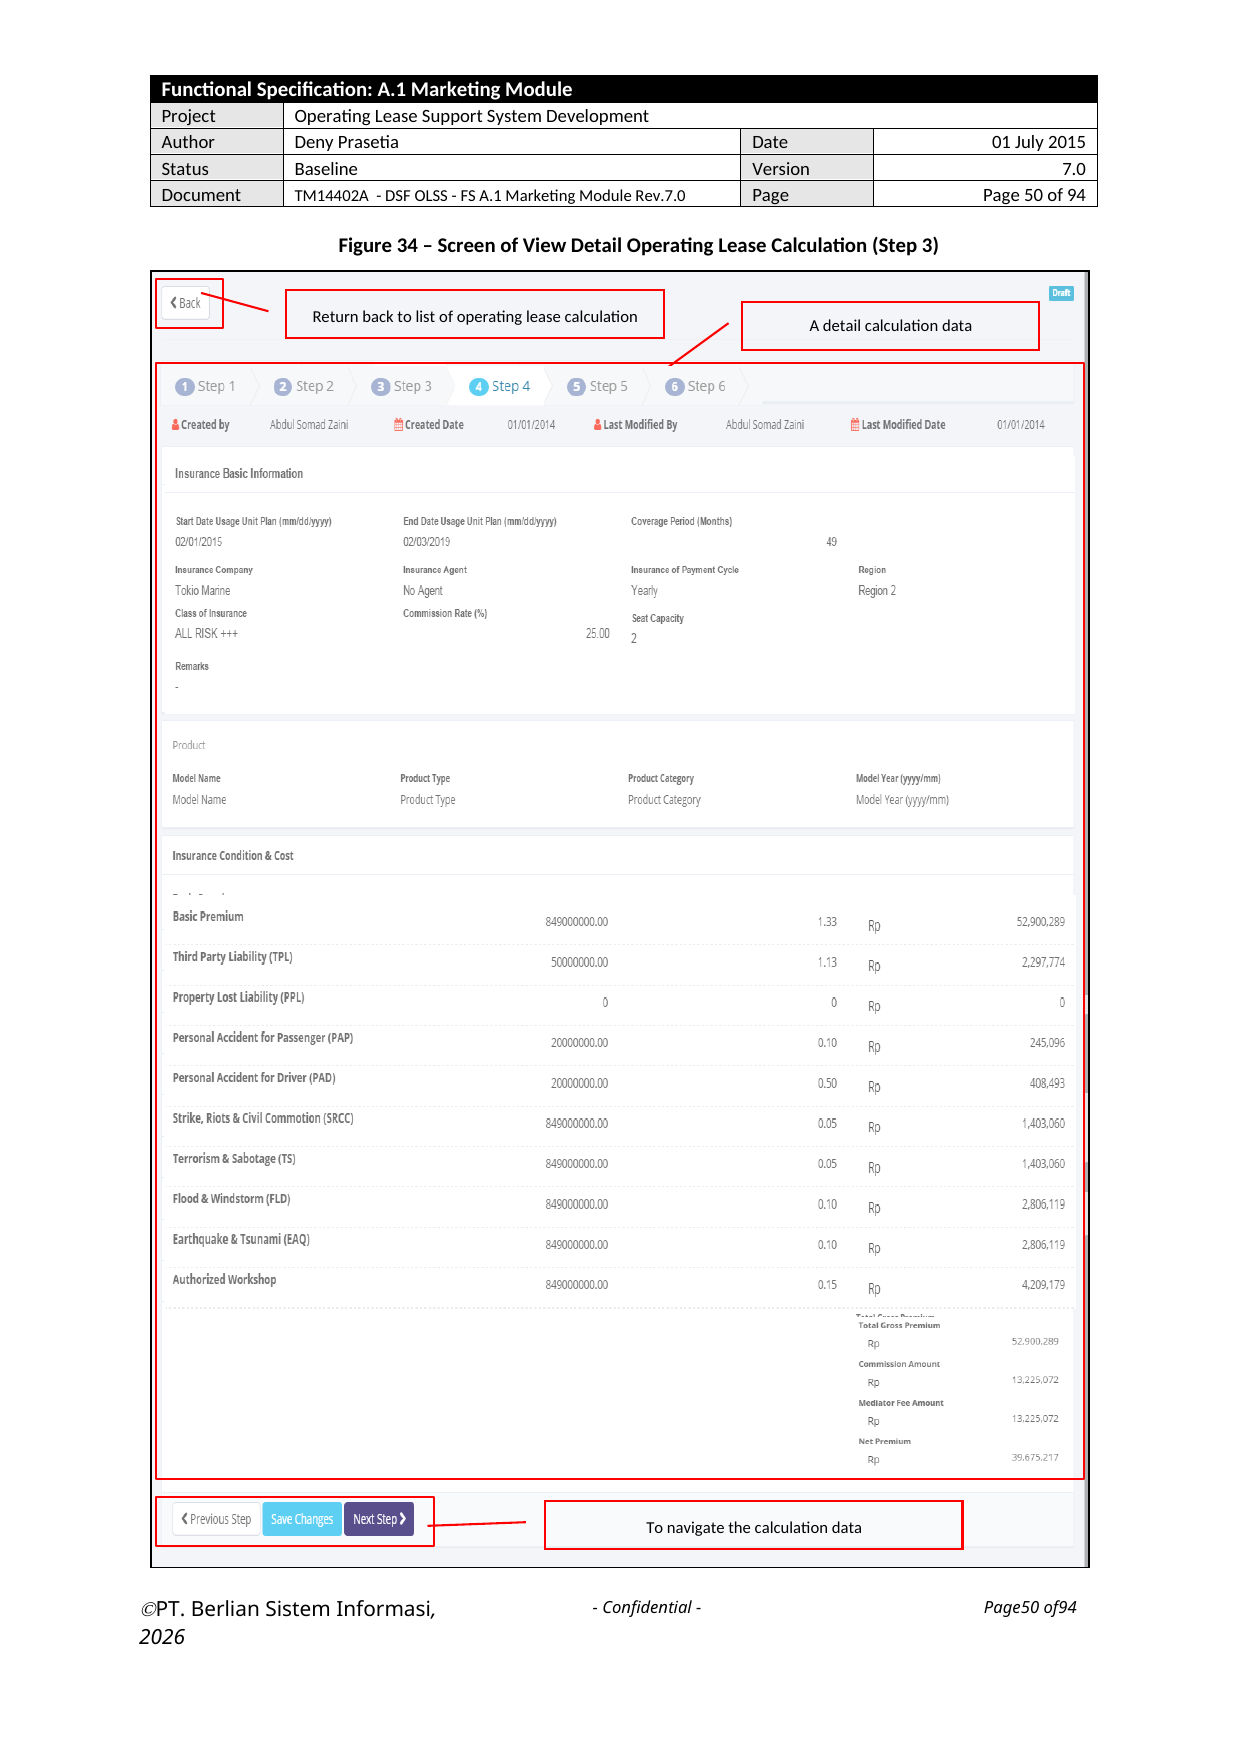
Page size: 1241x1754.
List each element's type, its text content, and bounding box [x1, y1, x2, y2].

text Figure 34 – Screen of View Detail Operating Lease Calculation (Step 3) [187, 232, 1090, 257]
picture [152, 272, 1088, 1567]
